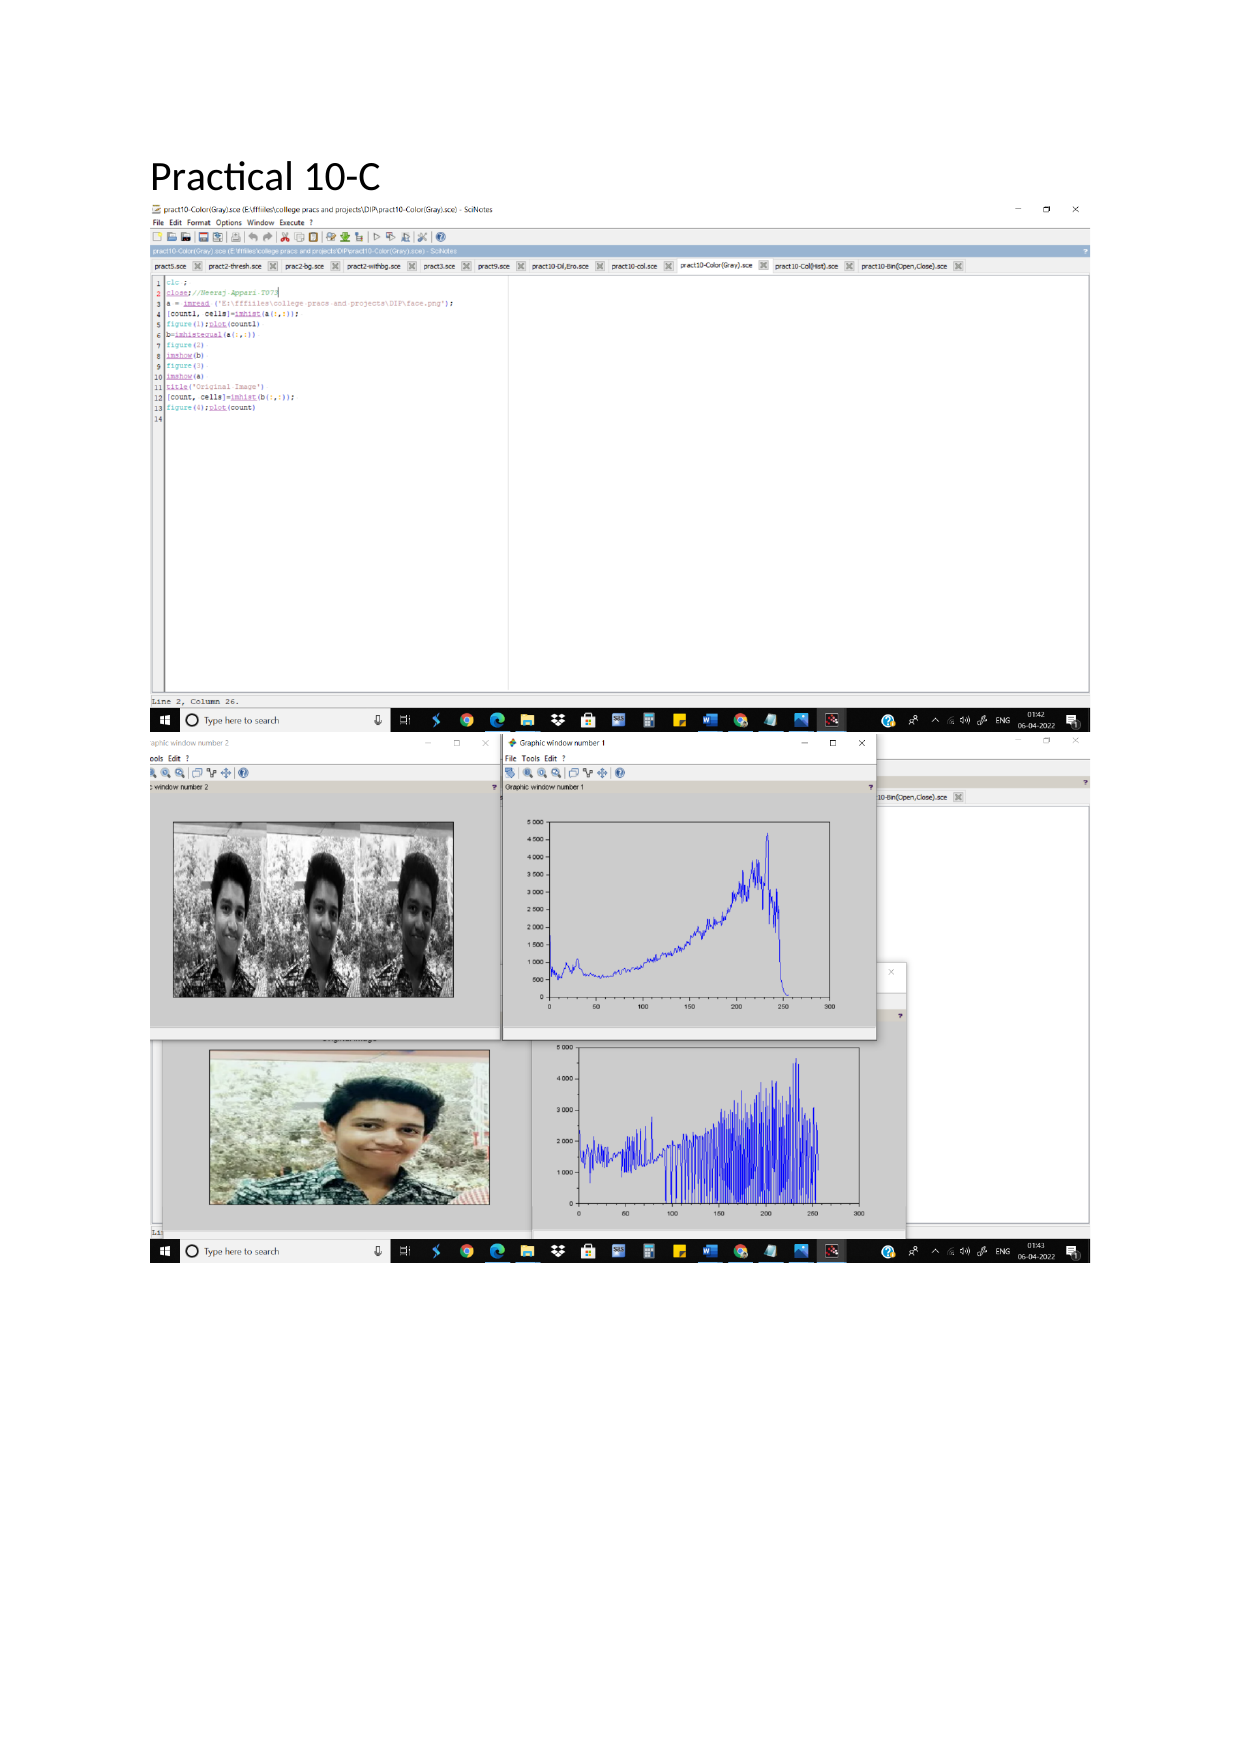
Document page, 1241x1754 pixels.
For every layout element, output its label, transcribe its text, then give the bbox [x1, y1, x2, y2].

picture [150, 734, 1091, 1263]
text Practical 10-C [150, 150, 1090, 203]
picture [150, 203, 1091, 732]
